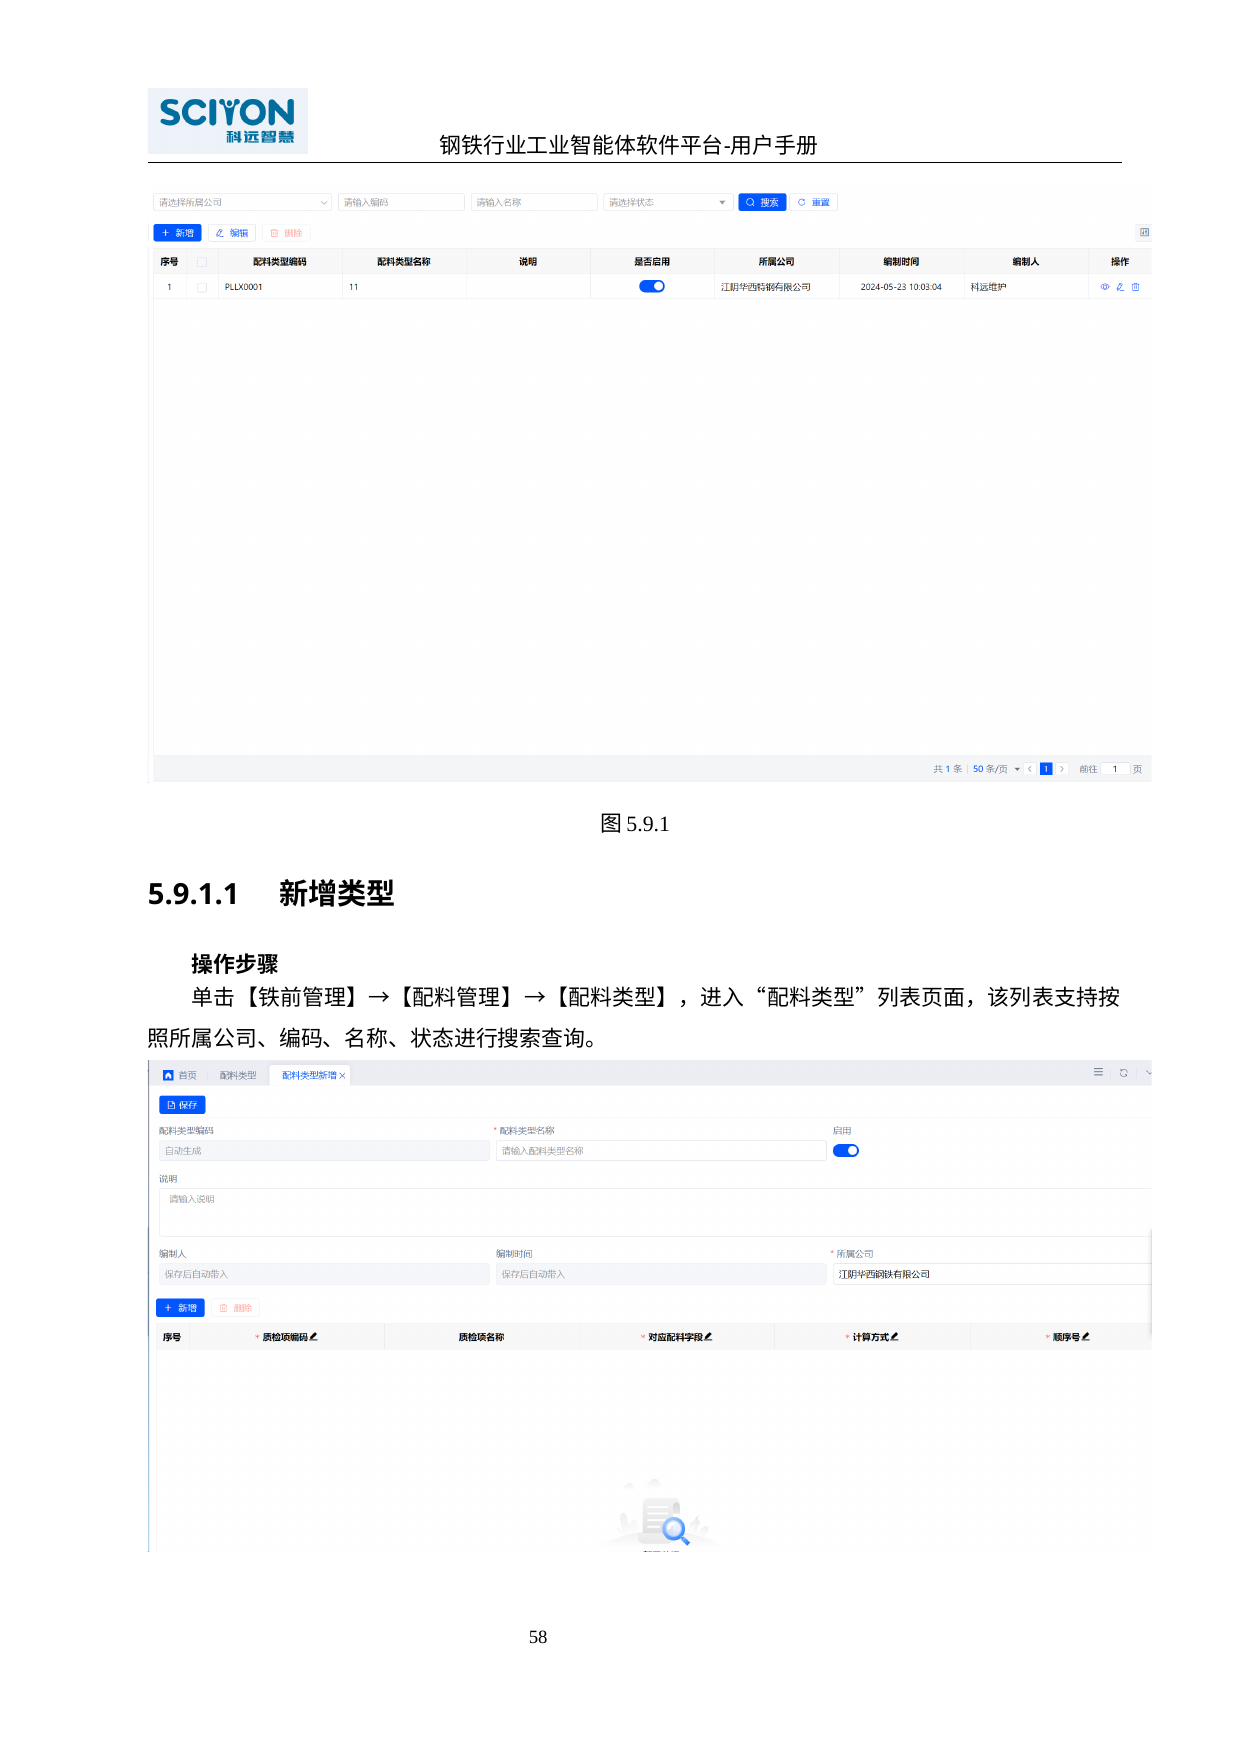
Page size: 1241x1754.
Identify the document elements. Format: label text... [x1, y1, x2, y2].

text 图5.9.1 [148, 806, 1122, 838]
picture [147, 88, 308, 154]
picture [147, 182, 1152, 783]
text 操作步骤 [148, 947, 1122, 979]
text 单击【铁前管理】→【配料管理】→【配料类型】，进入“配料类型”列表页面，该列表支持按照所属公司、编码、名称、状态进行搜索查询。 [148, 979, 1122, 1053]
subtitle 新增类型 [148, 859, 1122, 924]
picture [147, 1060, 1152, 1552]
